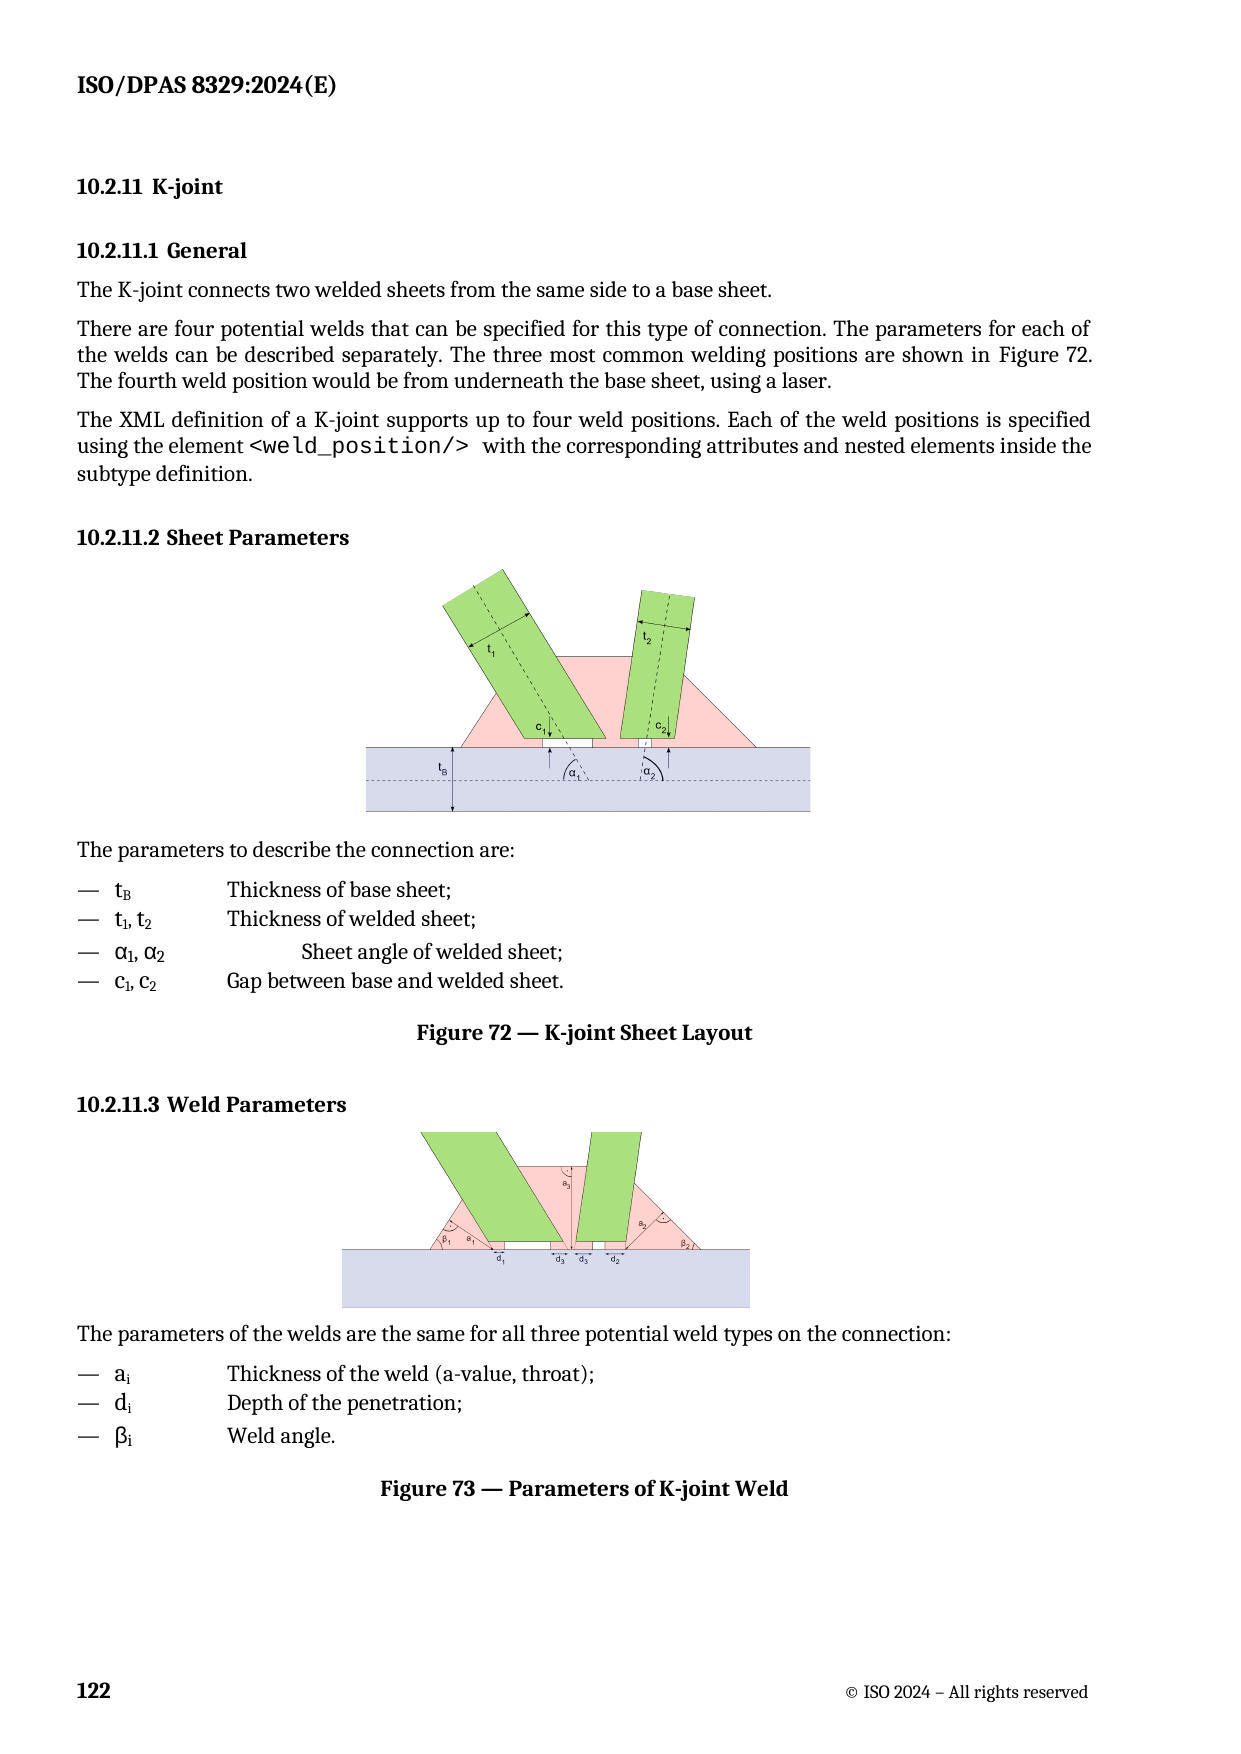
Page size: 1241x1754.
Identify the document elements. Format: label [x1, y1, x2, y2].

picture [365, 569, 811, 812]
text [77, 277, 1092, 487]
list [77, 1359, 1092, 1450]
picture [342, 1132, 750, 1308]
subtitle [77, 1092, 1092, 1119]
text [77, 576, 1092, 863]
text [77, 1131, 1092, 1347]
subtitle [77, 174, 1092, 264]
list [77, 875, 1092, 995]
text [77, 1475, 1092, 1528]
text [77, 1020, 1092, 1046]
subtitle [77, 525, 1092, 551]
